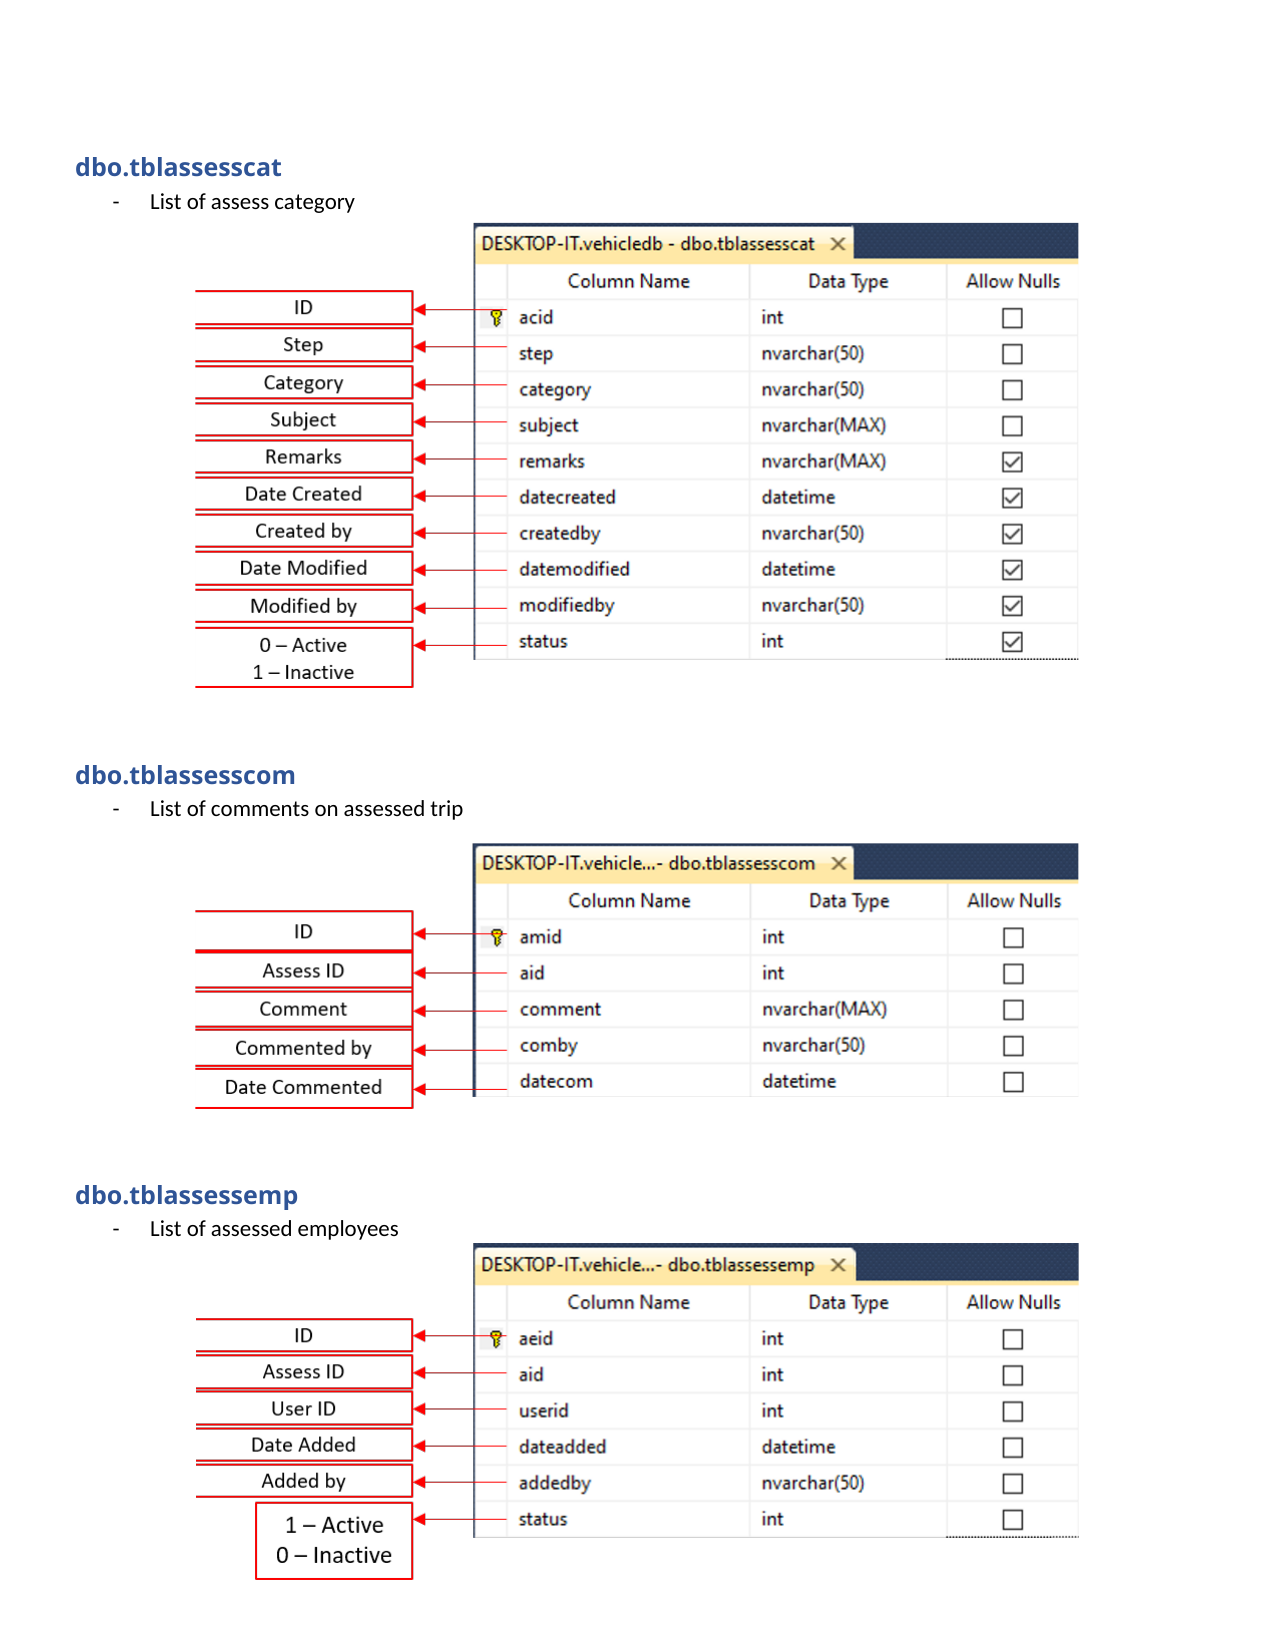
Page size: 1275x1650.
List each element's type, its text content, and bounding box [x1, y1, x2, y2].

picture [193, 222, 1078, 694]
list List of assess category [112, 187, 1200, 215]
picture [194, 1243, 1079, 1581]
list List of assessed employees [112, 1214, 1200, 1242]
list List of comments on assessed trip [112, 794, 1200, 822]
picture [193, 843, 1078, 1109]
subtitle dbo.tblassesscat [75, 150, 1200, 184]
subtitle dbo.tblassessemp [75, 1178, 1200, 1212]
subtitle dbo.tblassesscom [75, 758, 1200, 792]
